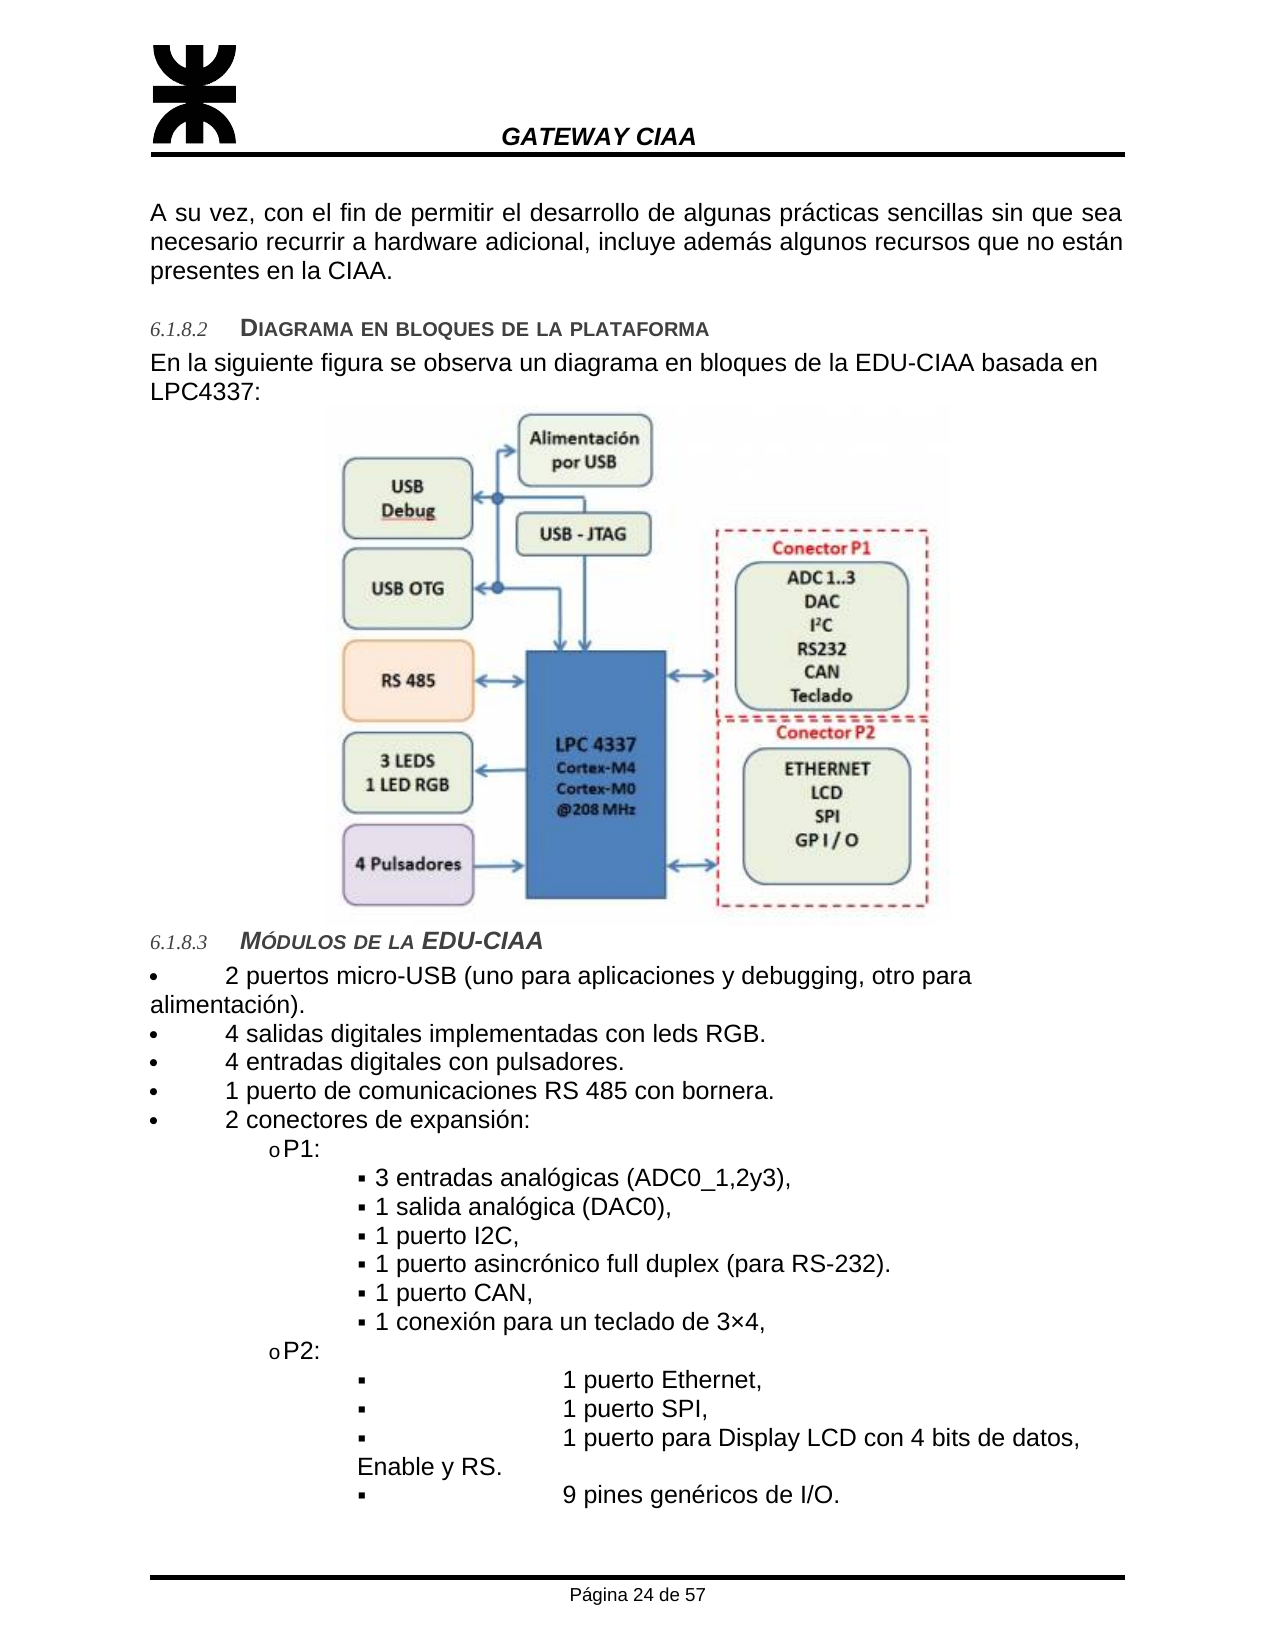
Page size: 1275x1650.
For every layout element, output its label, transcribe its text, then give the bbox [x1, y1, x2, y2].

list 2 puertos micro-USB (uno para aplicaciones y debugging, otro para alimentación). [150, 961, 1125, 1018]
list 1 puerto Ethernet, [357, 1365, 1125, 1394]
list 4 entradas digitales con pulsadores. [150, 1047, 1125, 1076]
list 1 puerto asincrónico full duplex (para RS-232). [357, 1249, 1125, 1278]
list 1 puerto CAN, [357, 1278, 1125, 1307]
text A su vez, con el fin de permitir el desarrollo de algunas prácticas sencillas sin que sea necesario recurrir a hardware adicional, incluye además algunos recursos que no están presentes en la CIAA. [150, 198, 1125, 284]
picture [325, 405, 951, 926]
subtitle Módulos de la EDU-CIAA [150, 926, 1125, 955]
list 2 conectores de expansión: [150, 1105, 1125, 1133]
list P2: [268, 1336, 1125, 1365]
list 1 puerto de comunicaciones RS 485 con bornera. [150, 1076, 1125, 1105]
list 1 puerto SPI, [357, 1394, 1125, 1423]
list 1 puerto para Display LCD con 4 bits de datos, Enable y RS. [357, 1423, 1125, 1480]
list 4 salidas digitales implementadas con leds RGB. [150, 1018, 1125, 1047]
list P1: [268, 1133, 1125, 1163]
picture [151, 45, 238, 145]
subtitle Diagrama en bloques de la plataforma [150, 313, 1125, 342]
list 1 salida analógica (DAC0), [357, 1192, 1125, 1221]
text En la siguiente figura se observa un diagrama en bloques de la EDU-CIAA basada en LPC4337: [150, 348, 1125, 406]
list 1 puerto I2C, [357, 1221, 1125, 1249]
list 1 conexión para un teclado de 3×4, [357, 1307, 1125, 1336]
list 9 pines genéricos de I/O. [357, 1480, 1125, 1509]
list 3 entradas analógicas (ADC0_1,2y3), [357, 1163, 1125, 1192]
